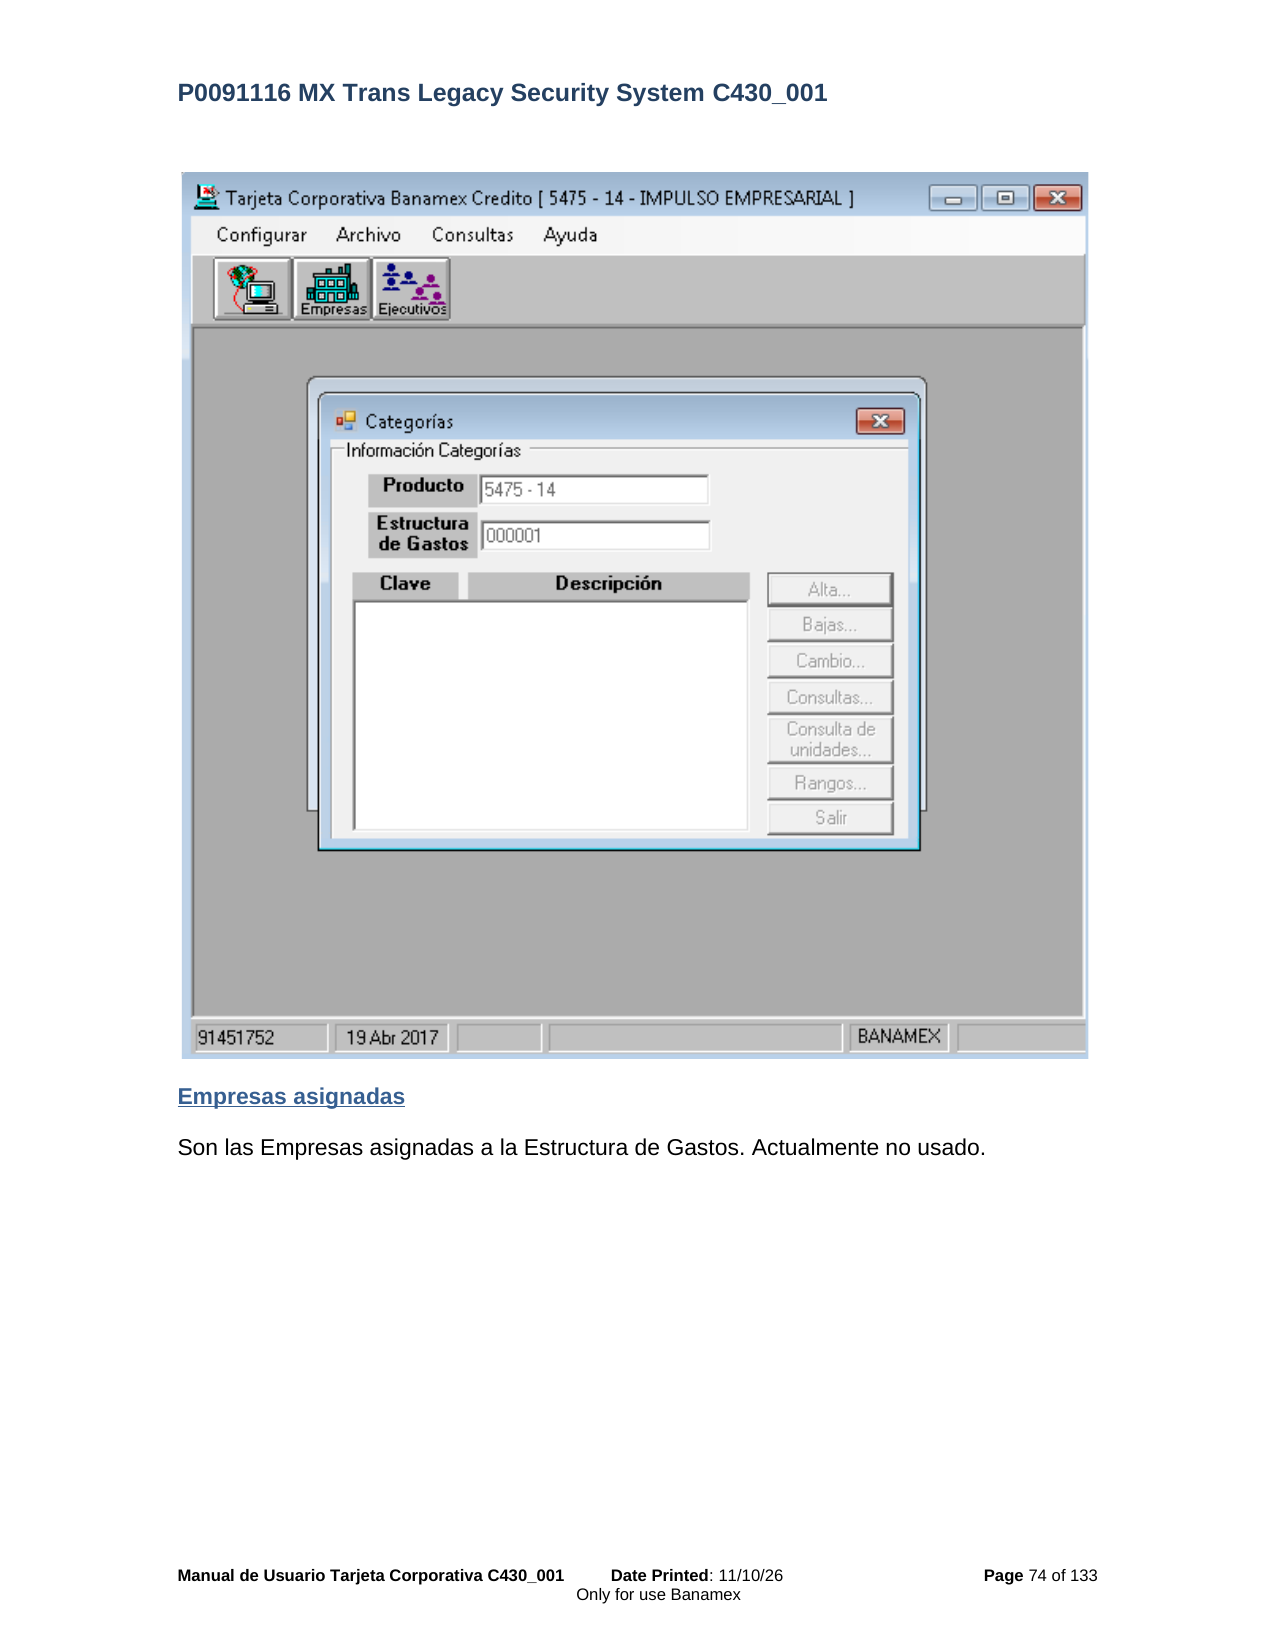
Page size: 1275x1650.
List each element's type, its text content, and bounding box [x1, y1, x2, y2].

text Empresas asignadas [177, 1083, 1093, 1109]
text Son las Empresas asignadas a la Estructura de Gastos. Actualmente no usado. [177, 1134, 1093, 1161]
picture [181, 172, 1089, 1059]
